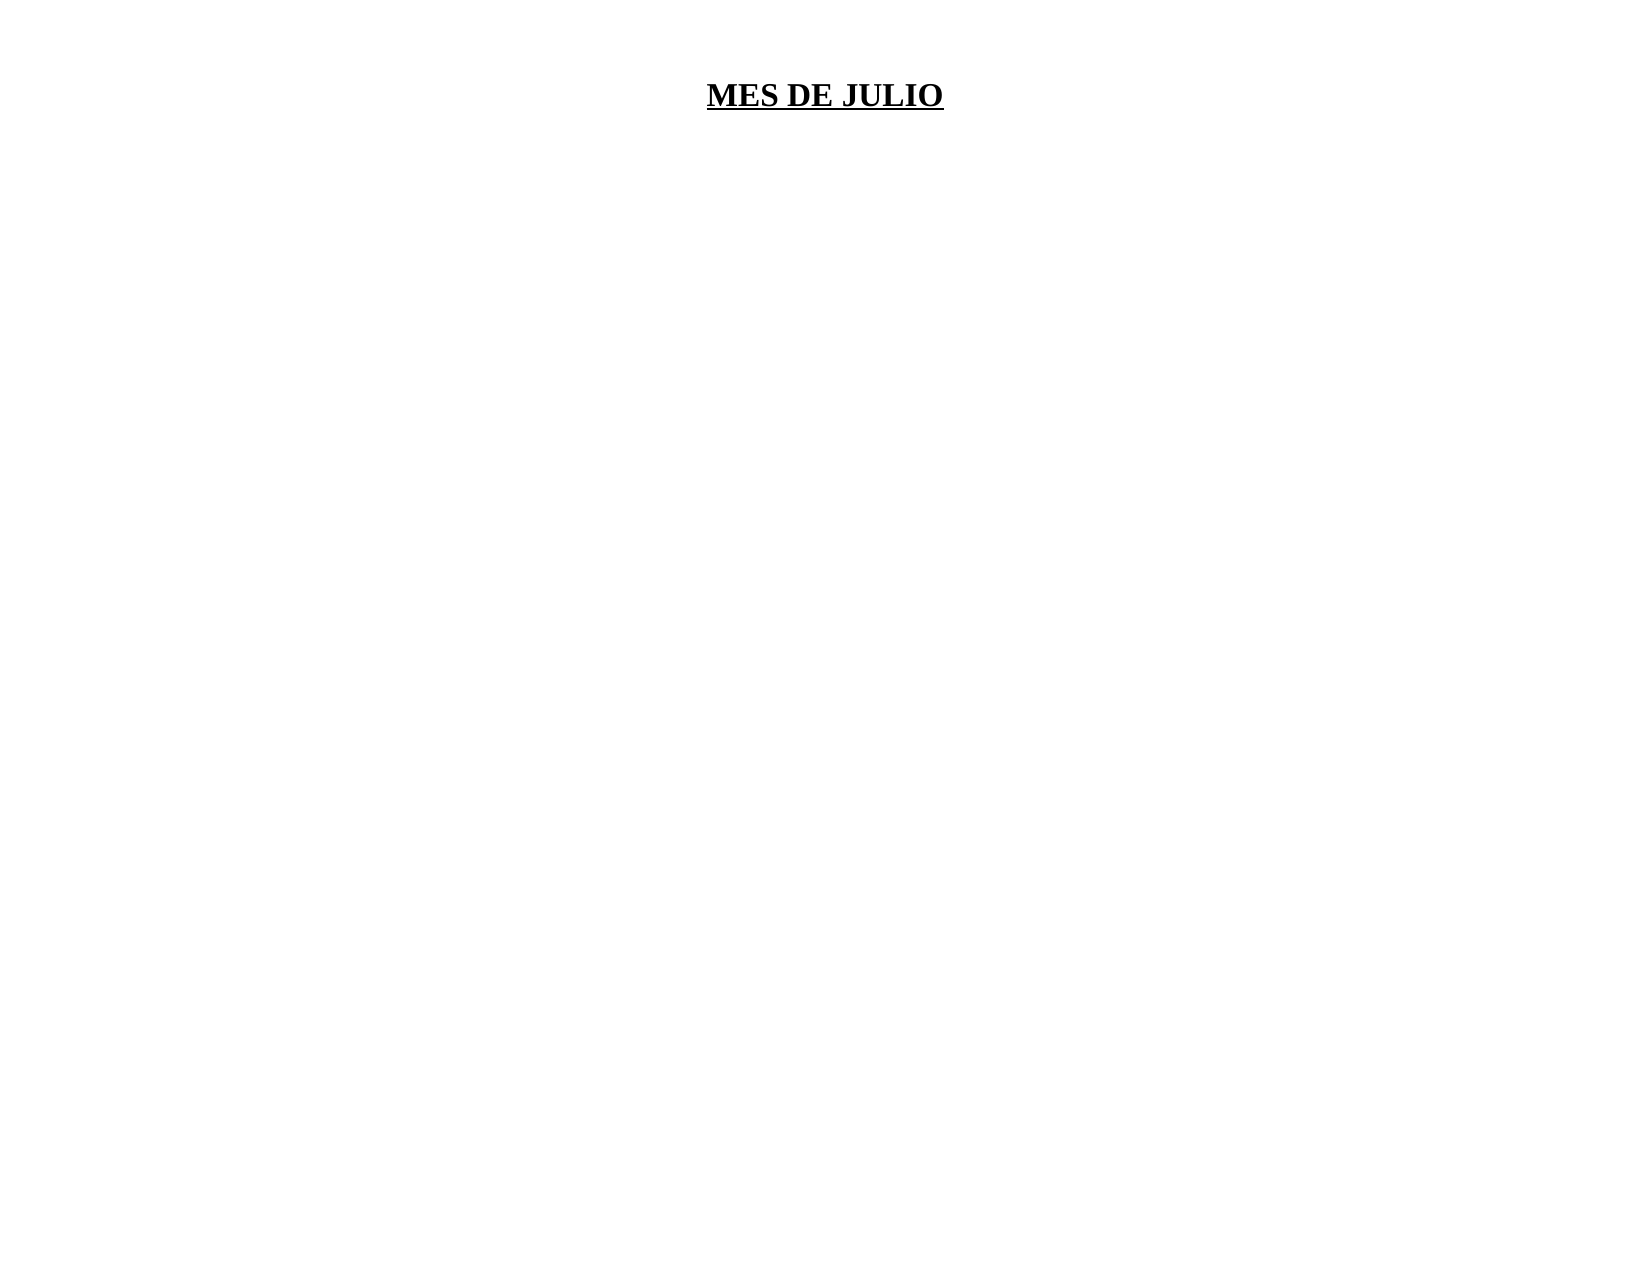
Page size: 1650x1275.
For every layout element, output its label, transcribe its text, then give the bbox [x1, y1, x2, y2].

text MES DE JULIO [75, 75, 1575, 113]
